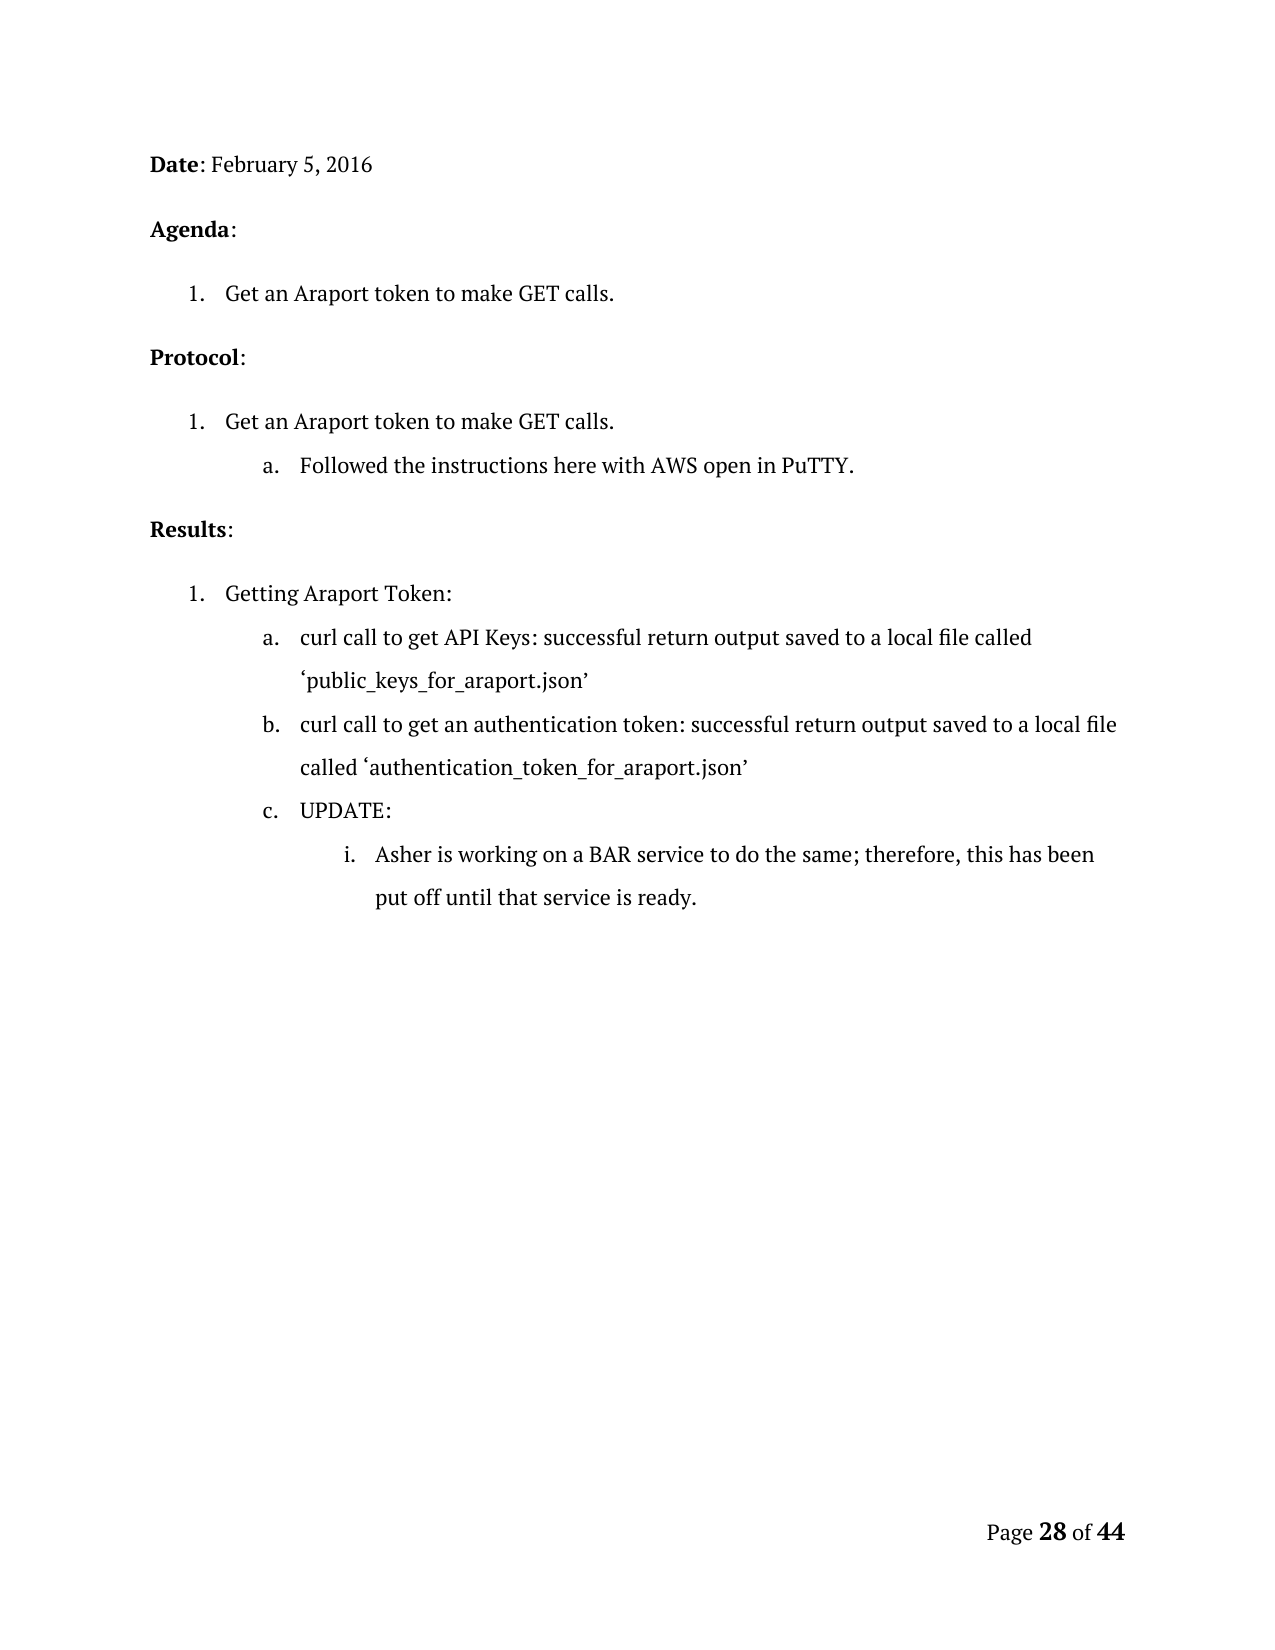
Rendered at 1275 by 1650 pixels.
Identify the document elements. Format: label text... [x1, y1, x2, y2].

list UPDATE: [262, 796, 1125, 825]
list Followed the instructions here with AWS open in PuTTY. [262, 451, 1125, 479]
list Getting Araport Token: [187, 579, 1125, 608]
list Get an Araport token to make GET calls. [187, 407, 1125, 436]
list curl call to get API Keys: successful return output saved to a local file called ‘public_keys_for_araport.json’ [262, 622, 1125, 695]
list Get an Araport token to make GET calls. [187, 278, 1125, 307]
text Protocol: [150, 343, 1125, 372]
text Results: [150, 515, 1125, 544]
text Agenda: [150, 214, 1125, 243]
text Date: February 5, 2016 [150, 150, 1125, 179]
list Asher is working on a BAR service to do the same; therefore, this has been put off until that service is ready. [356, 840, 1125, 912]
list curl call to get an authentication token: successful return output saved to a local file called ‘authentication_token_for_araport.json’ [262, 709, 1125, 782]
